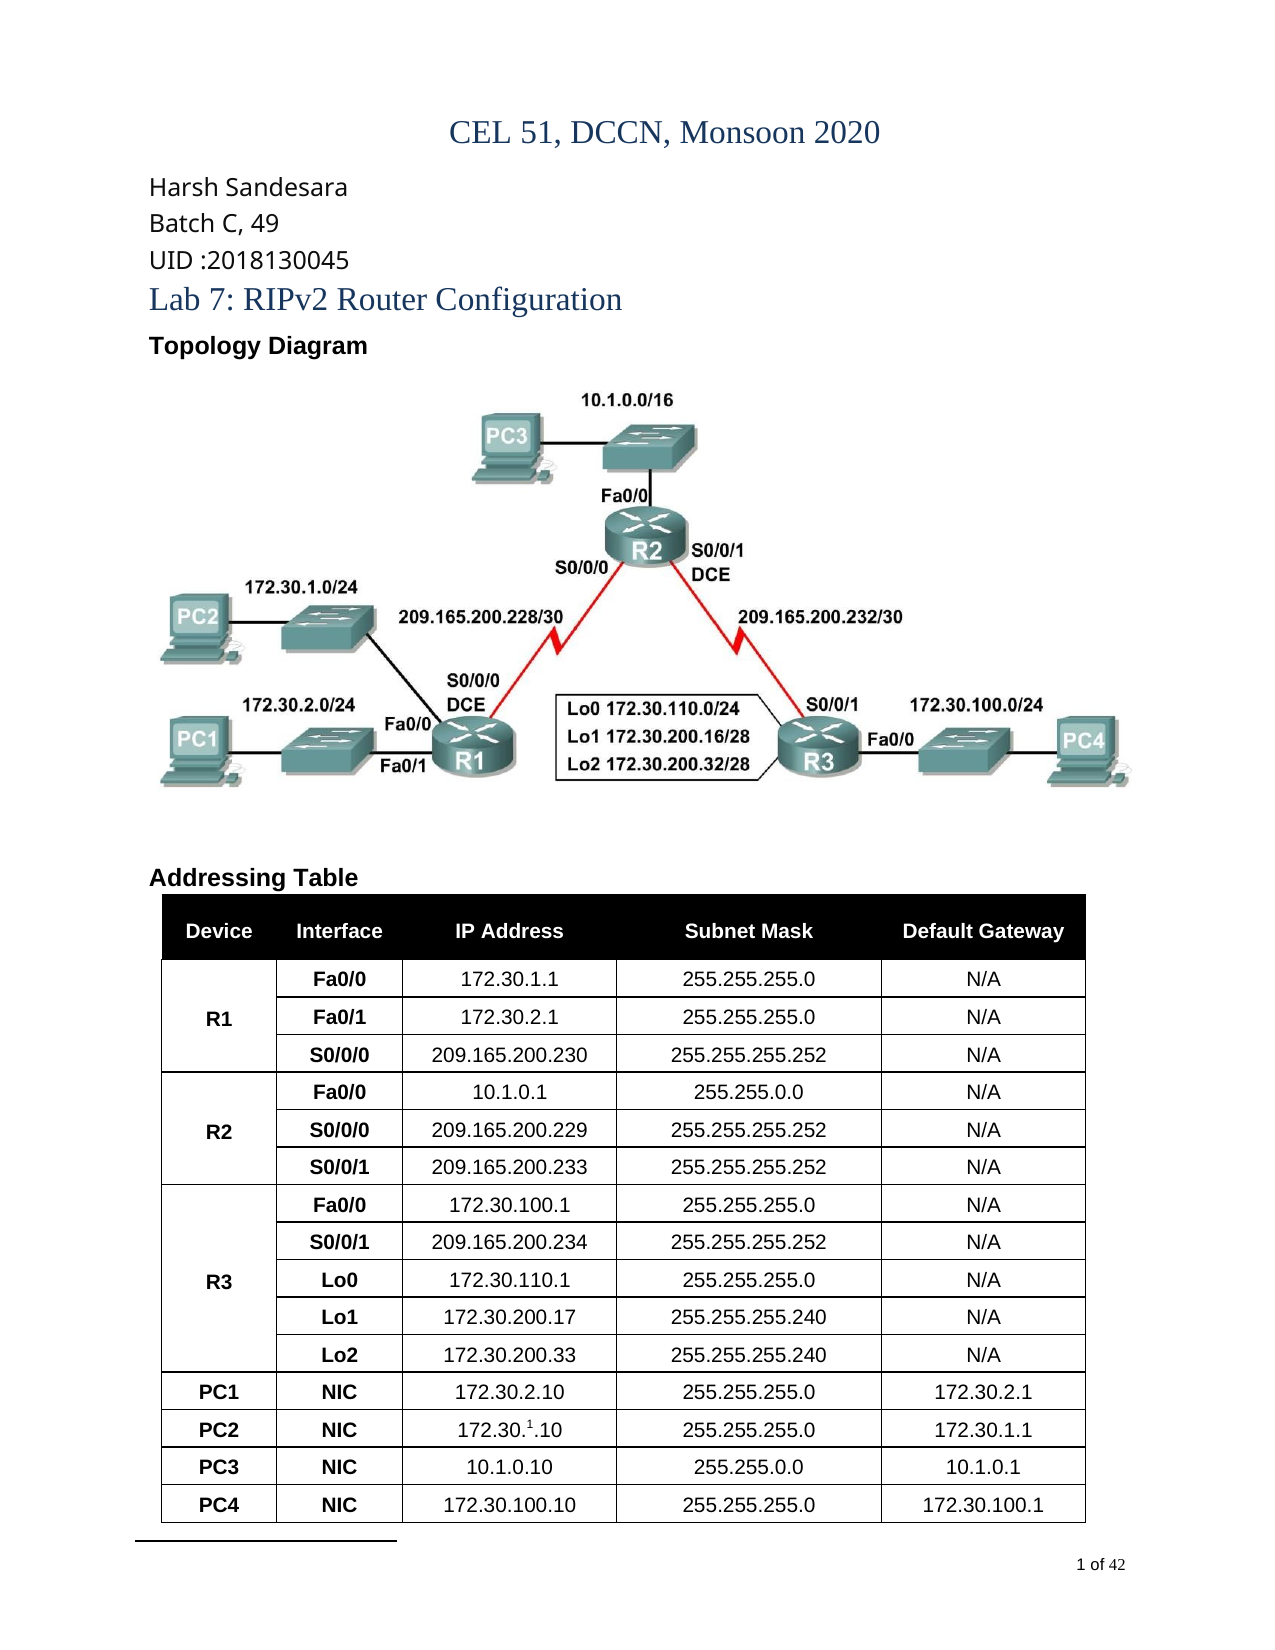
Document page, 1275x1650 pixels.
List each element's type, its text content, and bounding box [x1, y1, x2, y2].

table_cell N/A [882, 1110, 1085, 1146]
table_cell N/A [882, 1073, 1085, 1109]
table_cell 209.165.200.230 [403, 1035, 616, 1071]
table_cell 255.255.255.240 [617, 1335, 881, 1371]
table_cell 255.255.255.252 [617, 1110, 881, 1146]
text CEL 51, DCCN, Monsoon 2020 [148, 112, 1181, 151]
text UID :2018130045 [148, 243, 1181, 277]
table_header IP Address [403, 895, 616, 959]
table_cell 172.30.100.1 [403, 1185, 616, 1221]
picture [157, 384, 1133, 791]
table_cell NIC [277, 1373, 402, 1409]
table_cell 10.1.0.1 [403, 1073, 616, 1109]
table_cell 172.30.2.1 [403, 998, 616, 1034]
table_cell 255.255.255.252 [617, 1148, 881, 1184]
table_cell PC2 [162, 1410, 276, 1446]
table_cell 172.30.200.33 [403, 1335, 616, 1371]
table_cell 255.255.255.0 [617, 960, 881, 996]
subtitle Addressing Table [135, 863, 518, 892]
table_cell 255.255.255.0 [617, 1185, 881, 1221]
table_cell 255.255.255.240 [617, 1298, 881, 1334]
text Harsh Sandesara [148, 169, 1181, 203]
table_header Interface [276, 895, 403, 959]
table_cell S0/0/0 [277, 1110, 402, 1146]
table_cell Fa0/0 [277, 1185, 402, 1221]
table_cell 172.30.2.1 [882, 1373, 1085, 1409]
table_cell Fa0/0 [277, 960, 402, 996]
table_cell PC4 [162, 1485, 276, 1522]
table_cell Lo2 [277, 1335, 402, 1371]
table_cell N/A [882, 1260, 1085, 1296]
table_cell R3 [162, 1185, 276, 1371]
table_cell 209.165.200.233 [403, 1148, 616, 1184]
table_cell Fa0/1 [277, 998, 402, 1034]
table_cell 255.255.255.252 [617, 1223, 881, 1259]
table_cell 209.165.200.229 [403, 1110, 616, 1146]
table_cell 10.1.0.1 [882, 1448, 1085, 1484]
table_cell 172.30.100.1 [882, 1485, 1085, 1522]
table_cell NIC [277, 1448, 402, 1484]
table_cell 172.30.2.10 [403, 1373, 616, 1409]
table_header Default Gateway [881, 895, 1086, 959]
table_header Subnet Mask [616, 895, 881, 959]
table_cell 172.30.200.17 [403, 1298, 616, 1334]
table_cell R1 [162, 960, 276, 1071]
table_cell PC1 [162, 1373, 276, 1409]
text Batch C, 49 [148, 206, 1181, 240]
table_cell N/A [882, 1185, 1085, 1221]
table_cell 255.255.255.0 [617, 1410, 881, 1446]
table_cell 172.30.100.10 [403, 1485, 616, 1522]
table_cell S0/0/1 [277, 1148, 402, 1184]
table_cell PC3 [162, 1448, 276, 1484]
table_cell 172.30..10 [403, 1410, 616, 1446]
table_cell S0/0/0 [277, 1035, 402, 1071]
table_cell 255.255.0.0 [617, 1073, 881, 1109]
table_cell 10.1.0.10 [403, 1448, 616, 1484]
table_cell N/A [882, 1335, 1085, 1371]
table_cell 172.30.110.1 [403, 1260, 616, 1296]
table_cell 172.30.1.1 [882, 1410, 1085, 1446]
table_cell 255.255.255.252 [617, 1035, 881, 1071]
table_cell 172.30.1.1 [403, 960, 616, 996]
table_cell N/A [882, 1298, 1085, 1334]
table_cell N/A [882, 1223, 1085, 1259]
table_cell 255.255.255.0 [617, 1373, 881, 1409]
table_cell NIC [277, 1410, 402, 1446]
table_cell Lo1 [277, 1298, 402, 1334]
table_header Device [162, 895, 276, 959]
table_cell N/A [882, 998, 1085, 1034]
text Lab 7: RIPv2 Router Configuration [148, 279, 1181, 318]
table_cell 255.255.255.0 [617, 1485, 881, 1522]
table_cell R2 [162, 1073, 276, 1184]
table_cell S0/0/1 [277, 1223, 402, 1259]
table_cell 255.255.255.0 [617, 1260, 881, 1296]
table_cell NIC [277, 1485, 402, 1522]
table_cell N/A [882, 960, 1085, 996]
subtitle Topology Diagram [148, 331, 518, 359]
table_cell 255.255.255.0 [617, 998, 881, 1034]
table_cell 255.255.0.0 [617, 1448, 881, 1484]
table_cell N/A [882, 1148, 1085, 1184]
table_cell N/A [882, 1035, 1085, 1071]
table_cell Fa0/0 [277, 1073, 402, 1109]
table_cell Lo0 [277, 1260, 402, 1296]
table_cell 209.165.200.234 [403, 1223, 616, 1259]
